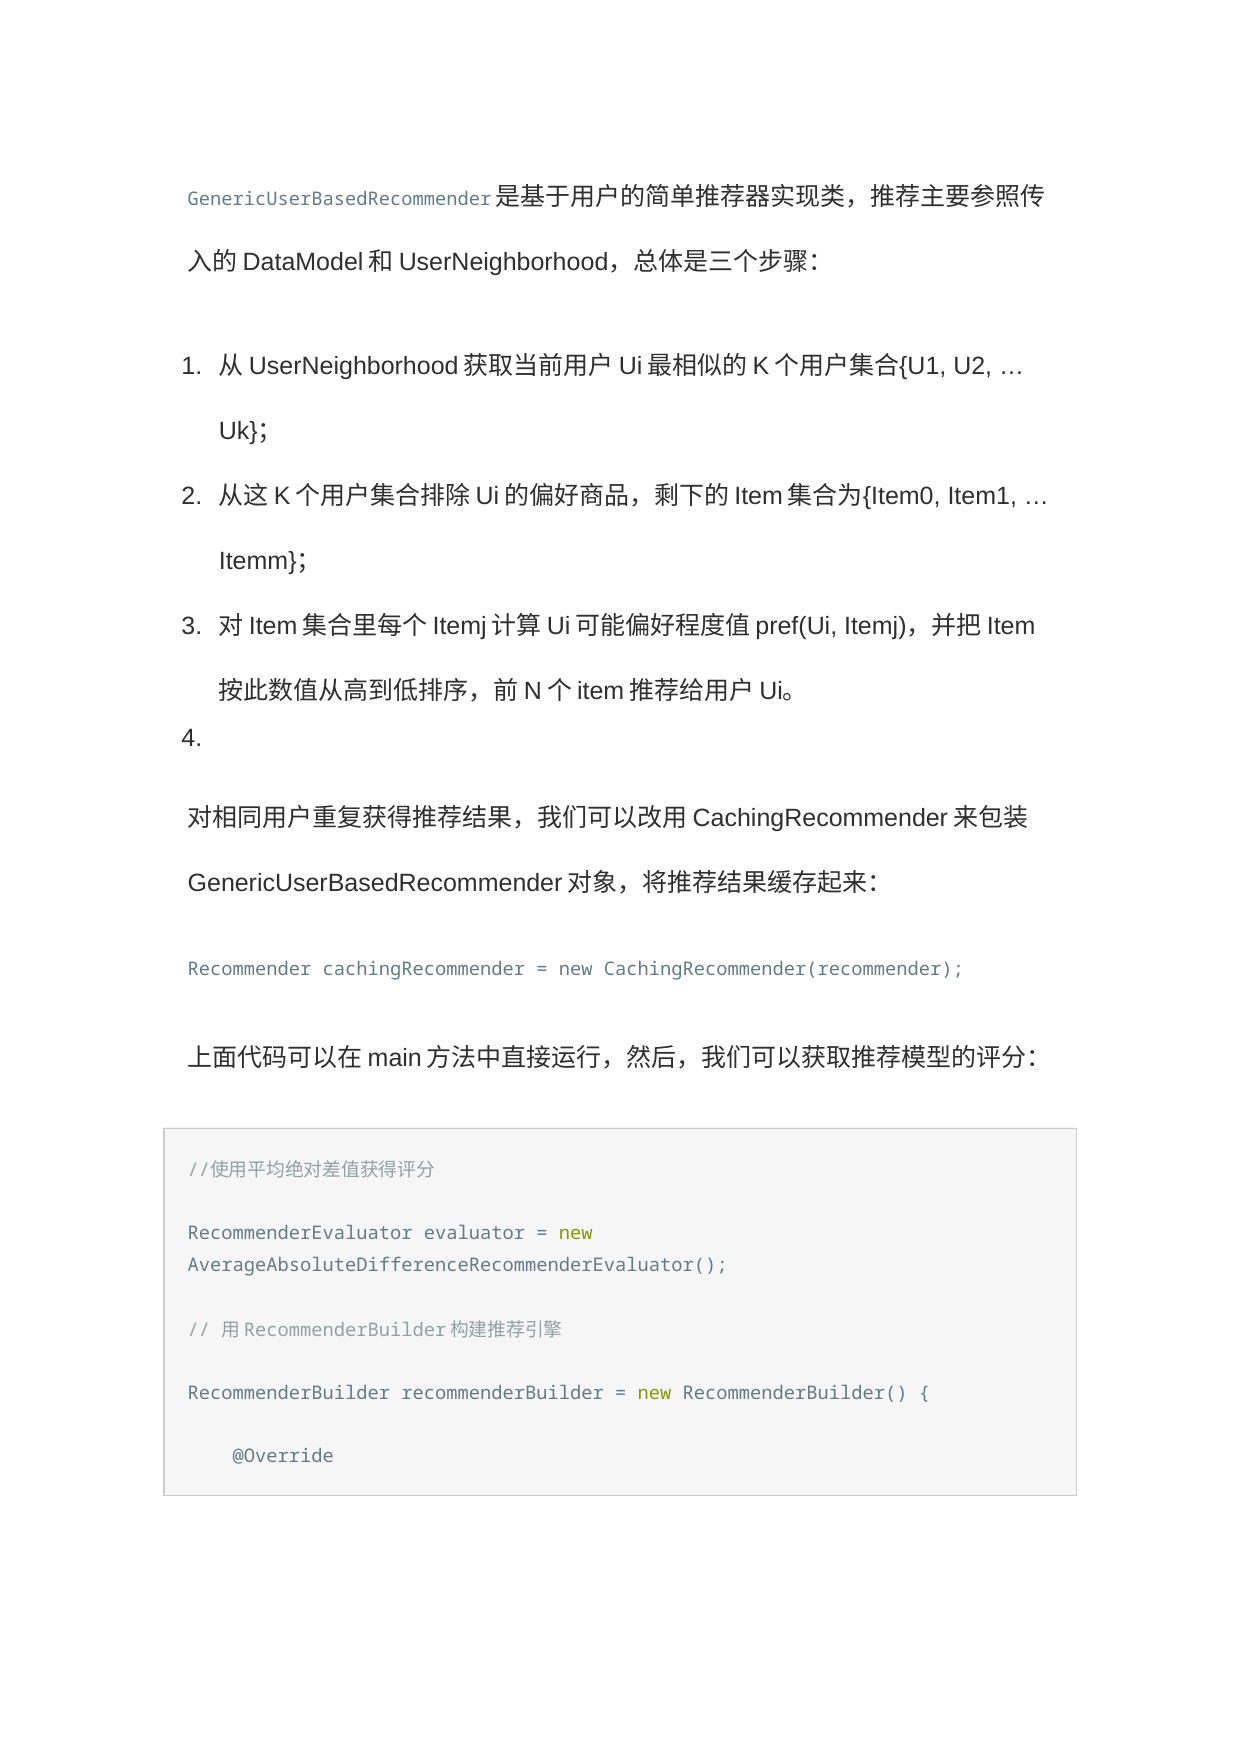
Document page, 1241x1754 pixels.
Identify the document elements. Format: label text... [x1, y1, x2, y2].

text Recommender cachingRecommender = new CachingRecommender(recommender); [187, 952, 1053, 984]
text //使用平均绝对差值获得评分 [165, 1129, 1076, 1184]
text 上面代码可以在main方法中直接运行，然后，我们可以获取推荐模型的评分： [187, 1023, 1053, 1088]
list 从这K个用户集合排除Ui的偏好商品，剩下的Item集合为{Item0, Item1, …Itemm}； [181, 461, 1053, 591]
text RecommenderBuilder recommenderBuilder = new RecommenderBuilder() { [165, 1351, 1076, 1408]
text // 用RecommenderBuilder构建推荐引擎 [165, 1287, 1076, 1344]
text GenericUserBasedRecommender是基于用户的简单推荐器实现类，推荐主要参照传入的DataModel和UserNeighborhood，总体是三个步骤： [187, 162, 1053, 292]
list 对Item集合里每个Itemj计算Ui可能偏好程度值pref(Ui, Itemj)，并把Item按此数值从高到低排序，前N个item推荐给用户Ui。 [181, 591, 1053, 721]
text 对相同用户重复获得推荐结果，我们可以改用CachingRecommender来包装GenericUserBasedRecommender对象，将推荐结果缓存起来： [187, 783, 1053, 913]
text @Override [165, 1415, 1076, 1495]
text RecommenderEvaluator evaluator = new AverageAbsoluteDifferenceRecommenderEvaluator(); [165, 1191, 1076, 1281]
list 从UserNeighborhood获取当前用户Ui最相似的K个用户集合{U1, U2, …Uk}； [181, 331, 1053, 461]
